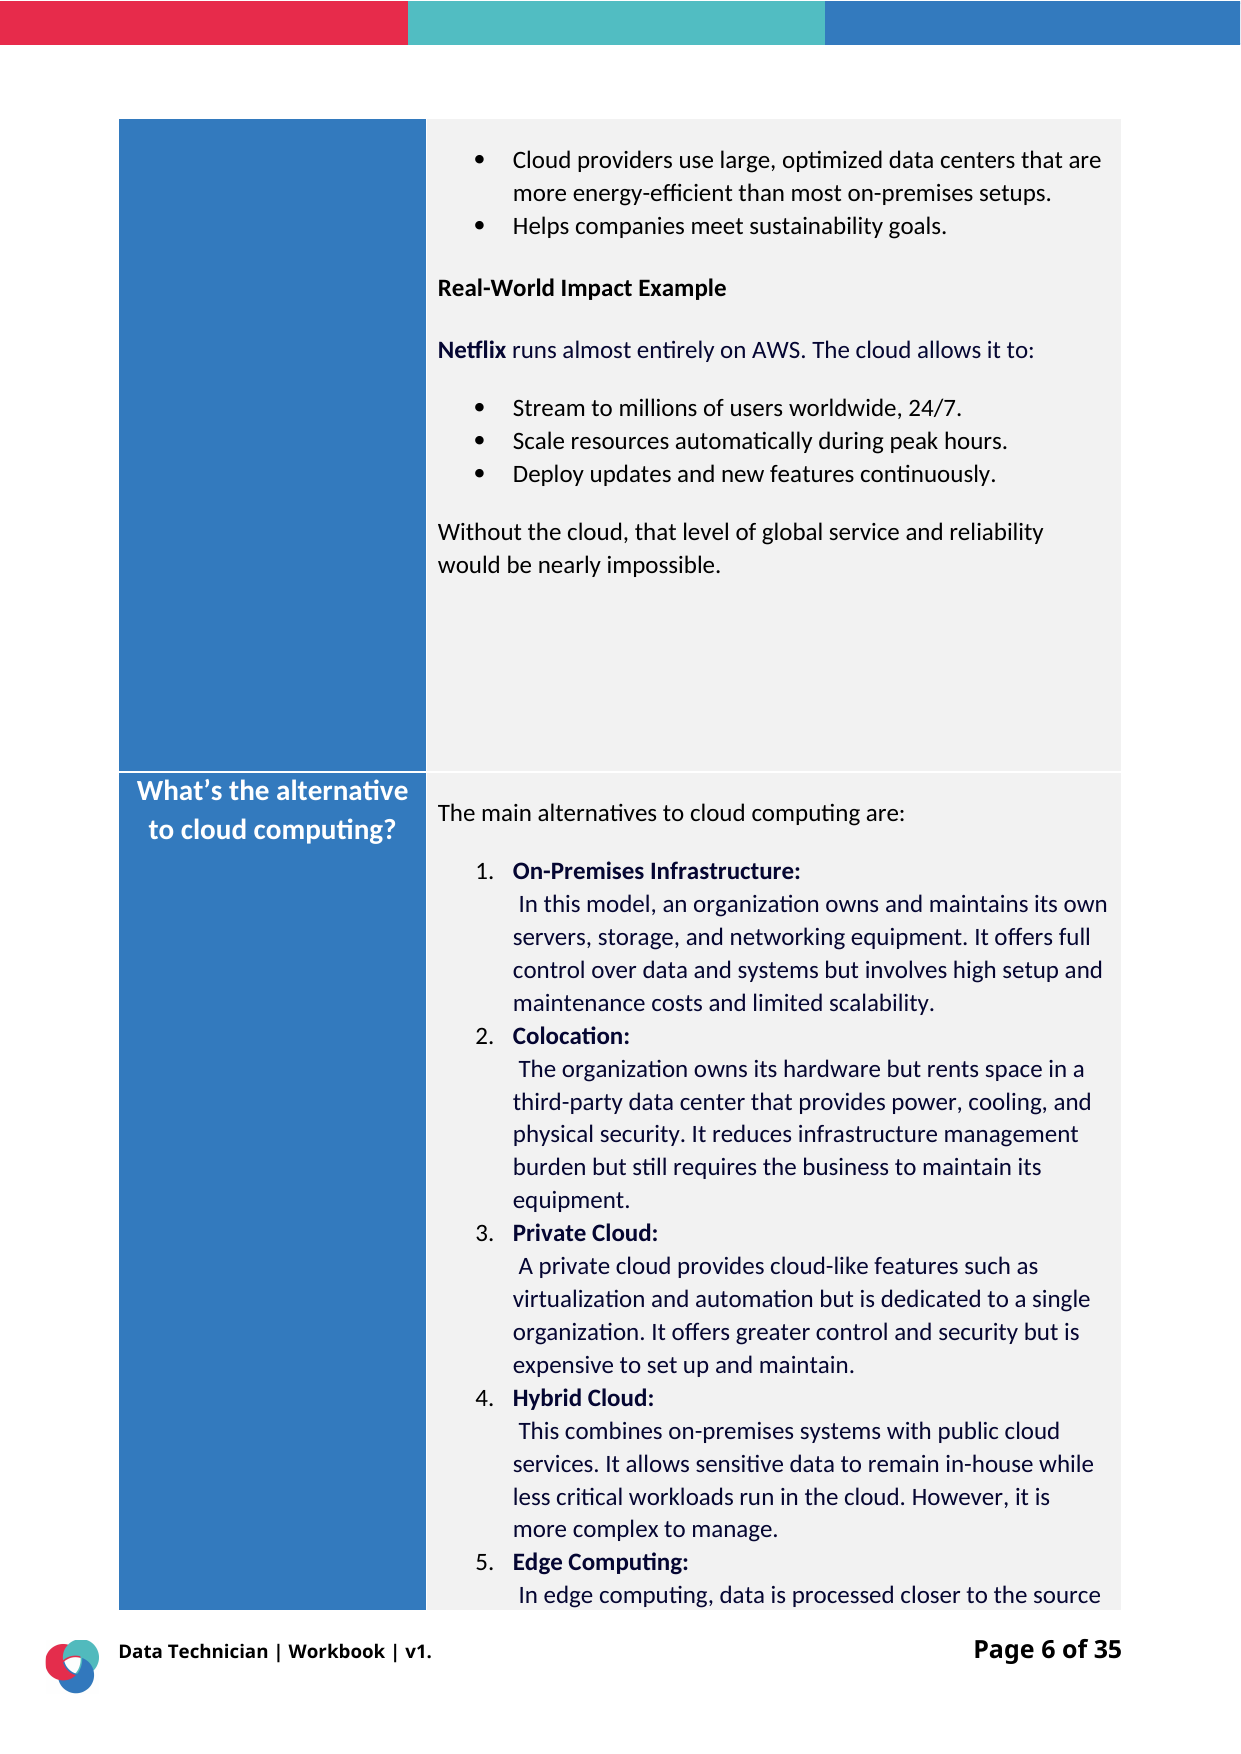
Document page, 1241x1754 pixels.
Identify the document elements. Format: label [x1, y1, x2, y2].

table_cell [119, 773, 426, 1610]
table_cell [427, 119, 1121, 771]
table_cell [427, 773, 1121, 1610]
table_cell [119, 119, 426, 771]
picture [45, 1640, 100, 1694]
